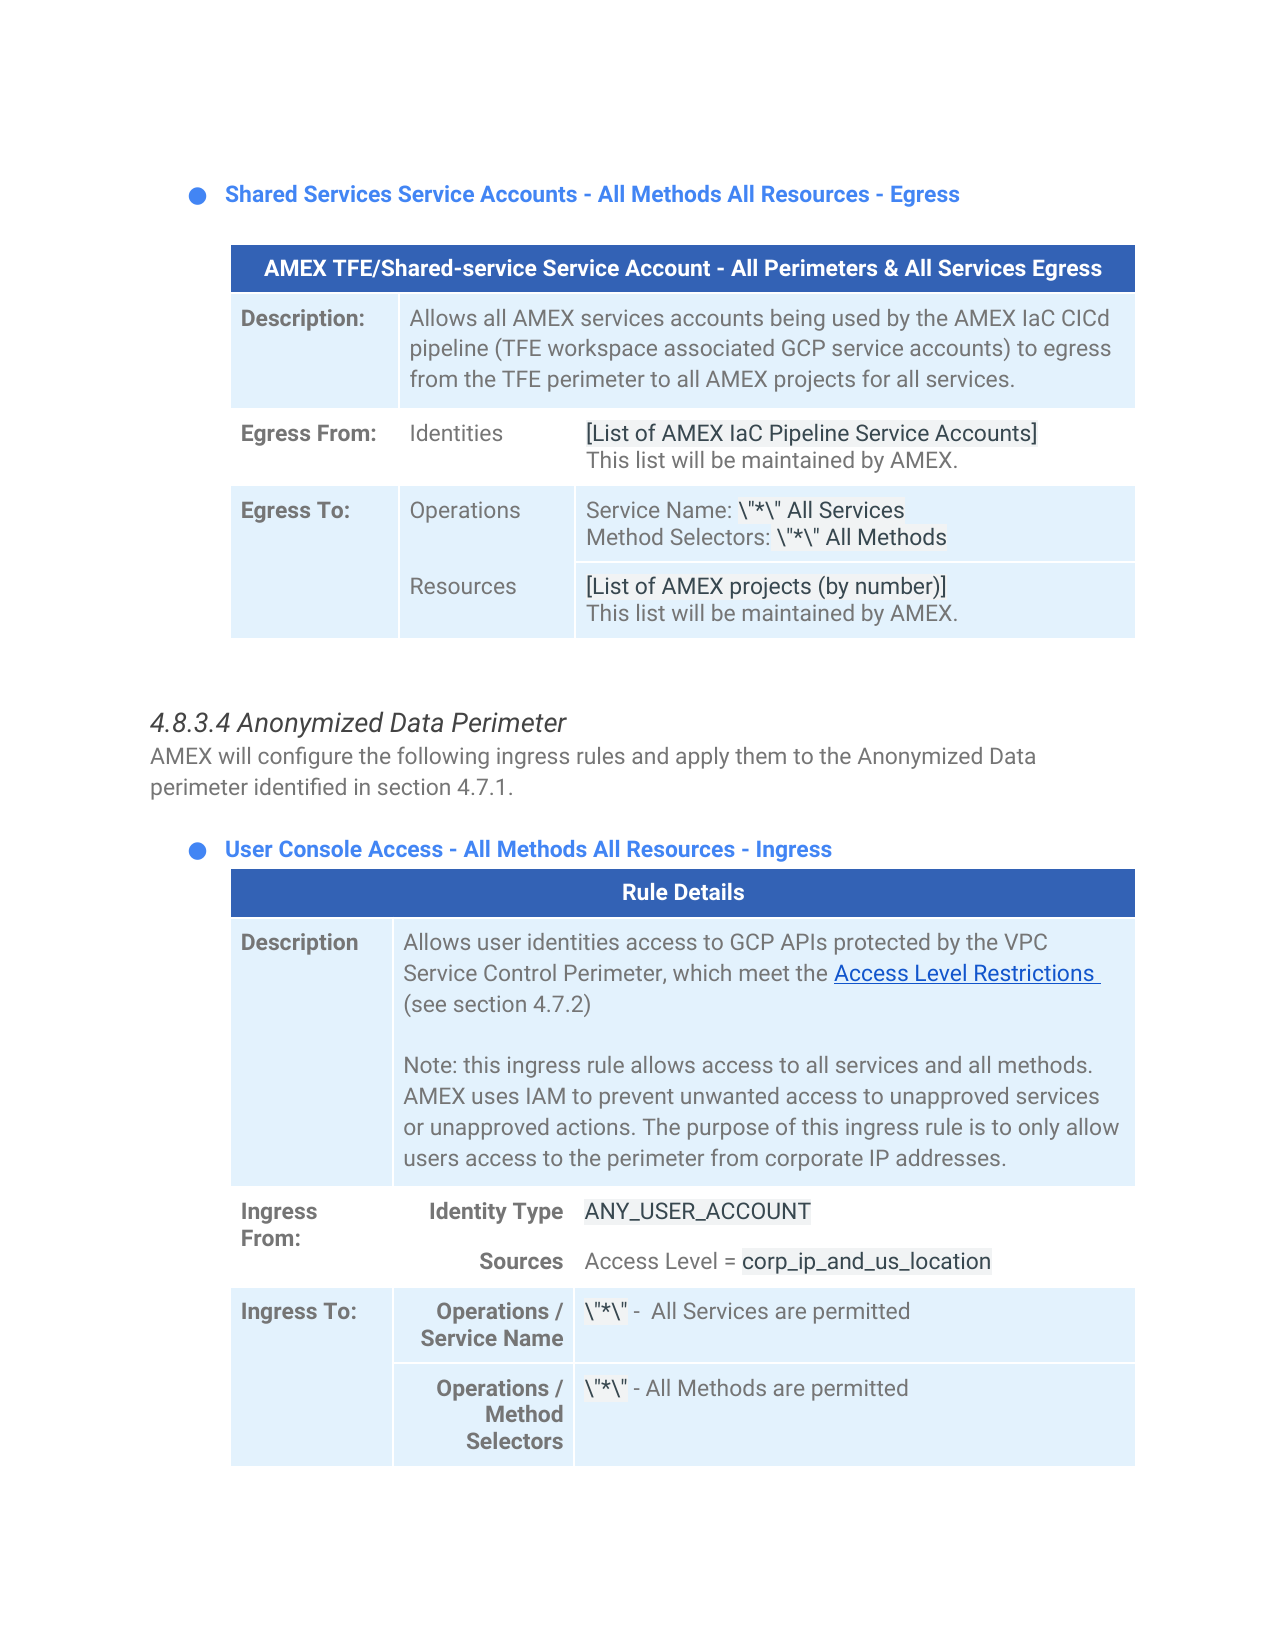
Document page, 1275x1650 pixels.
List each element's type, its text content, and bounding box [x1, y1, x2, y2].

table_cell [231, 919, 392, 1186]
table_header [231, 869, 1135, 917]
list User Console Access - All Methods All Resources - Ingress [187, 836, 1125, 863]
table_header AMEX TFE/Shared-service Service Account - All Perimeters & All Services Egress [231, 245, 1135, 292]
table_cell Allows all AMEX services accounts being used by the AMEX IaC CICd pipeline (TFE workspace associated GCP service accounts) to egress from the TFE perimeter to all AMEX projects for all services. [400, 294, 1135, 408]
table_cell Egress To: [231, 486, 398, 561]
list Shared Services Service Accounts - All Methods All Resources - Egress [187, 181, 1125, 208]
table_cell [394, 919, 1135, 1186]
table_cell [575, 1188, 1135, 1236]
table_cell Egress From: [231, 410, 398, 484]
table_cell Description: [231, 294, 398, 408]
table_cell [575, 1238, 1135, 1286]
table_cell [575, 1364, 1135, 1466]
table_cell Service Name: \"*\" All Services Method Selectors: \"*\" All Methods [576, 486, 1135, 561]
table_cell Identities [400, 410, 574, 484]
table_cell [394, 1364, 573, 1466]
table_cell Operations [400, 486, 574, 561]
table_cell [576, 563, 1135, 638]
table_cell [231, 561, 398, 638]
table_cell Resources [400, 561, 574, 638]
text AMEX will configure the following ingress rules and apply them to the Anonymized Data perimeter identified in section 4.7.1. [150, 743, 1125, 801]
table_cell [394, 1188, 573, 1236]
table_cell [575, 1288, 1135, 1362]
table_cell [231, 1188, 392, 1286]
subtitle 4.8.3.4 Anonymized Data Perimeter [150, 707, 1125, 739]
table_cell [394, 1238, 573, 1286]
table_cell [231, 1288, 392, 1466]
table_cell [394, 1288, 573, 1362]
table_cell [List of AMEX IaC Pipeline Service Accounts] This list will be maintained by AMEX. [576, 410, 1135, 484]
